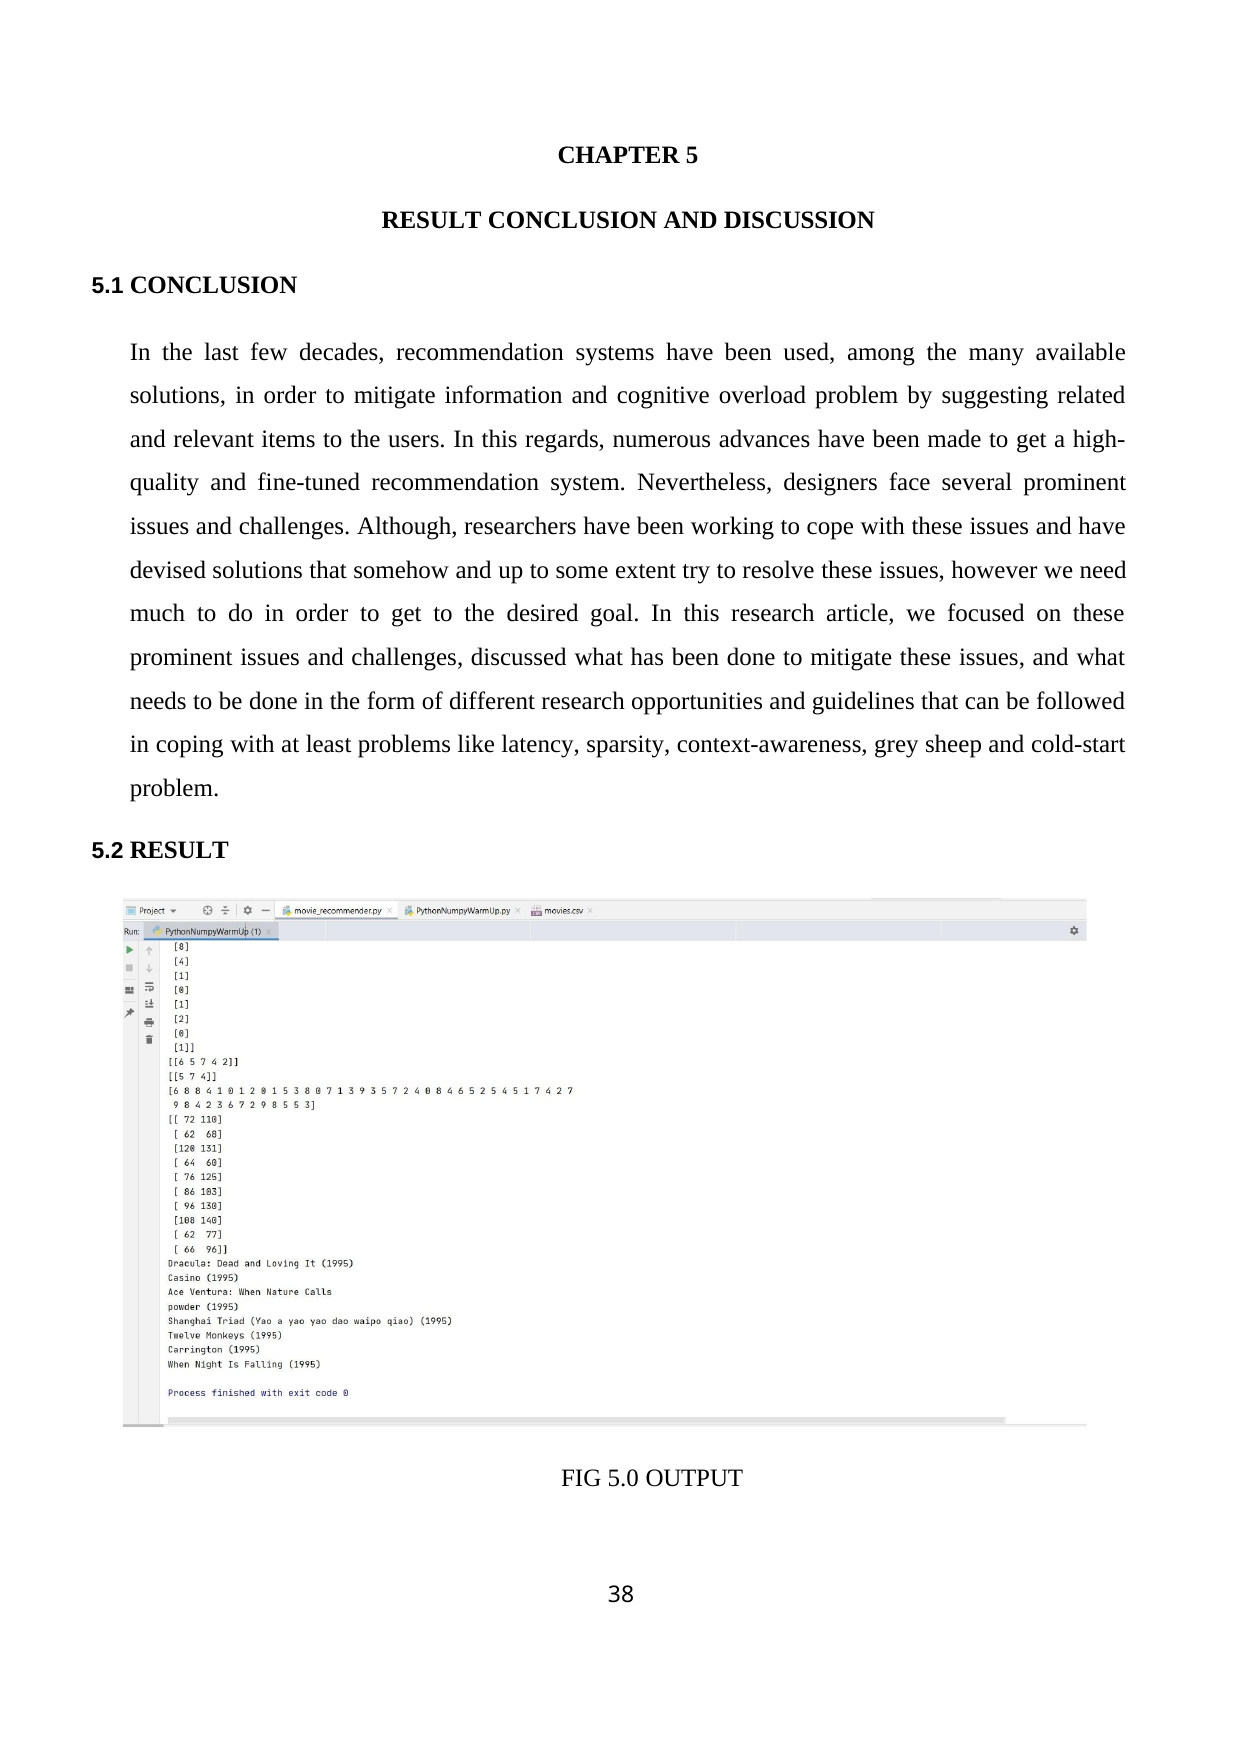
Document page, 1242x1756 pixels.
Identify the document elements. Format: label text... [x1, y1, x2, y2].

list CONCLUSION [91, 270, 1127, 299]
picture [122, 898, 1087, 1427]
text CHAPTER 5 [129, 140, 1127, 168]
text RESULT CONCLUSION AND DISCUSSION [129, 205, 1127, 234]
subtitle RESULT [91, 835, 1127, 864]
text FIG 5.0 OUTPUT [129, 1463, 1127, 1492]
text In the last few decades, recommendation systems have been used, among the many available solutions, in order to mitigate information and cognitive overload problem by suggesting related and relevant items to the users. In this regards, numerous advances have been made to get a high-quality and fine-tuned recommendation system. Nevertheless, designers face several prominent issues and challenges. Although, researchers have been working to cope with these issues and have devised solutions that somehow and up to some extent try to resolve these issues, however we need much to do in order to get to the desired goal. In this research article, we focused on these prominent issues and challenges, discussed what has been done to mitigate these issues, and what needs to be done in the form of different research opportunities and guidelines that can be followed in coping with at least problems like latency, sparsity, context-awareness, grey sheep and cold-start problem. [129, 337, 1127, 802]
